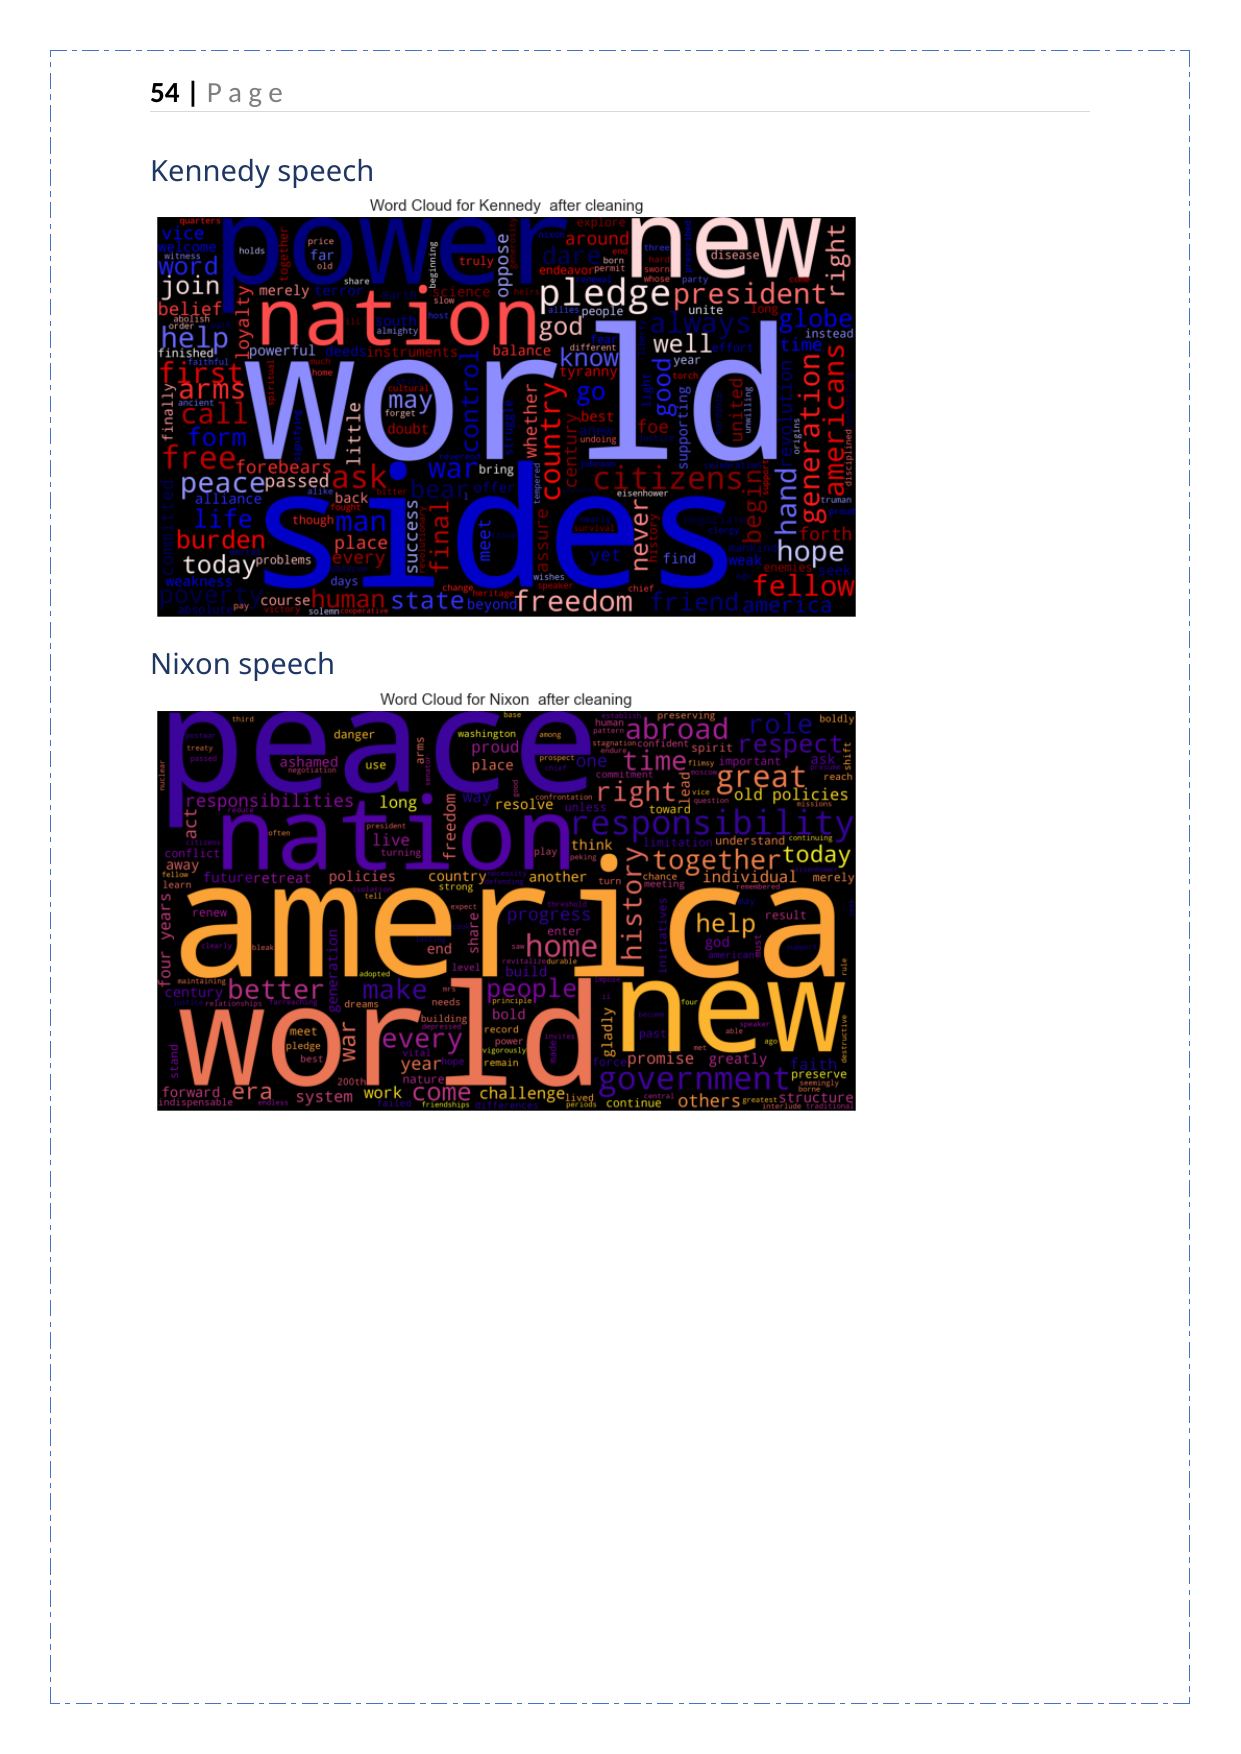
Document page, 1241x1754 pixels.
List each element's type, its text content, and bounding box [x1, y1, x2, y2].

subtitle Kennedy speech [150, 150, 1090, 190]
picture [150, 686, 862, 1118]
subtitle Nixon speech [150, 643, 1090, 683]
picture [150, 192, 862, 624]
